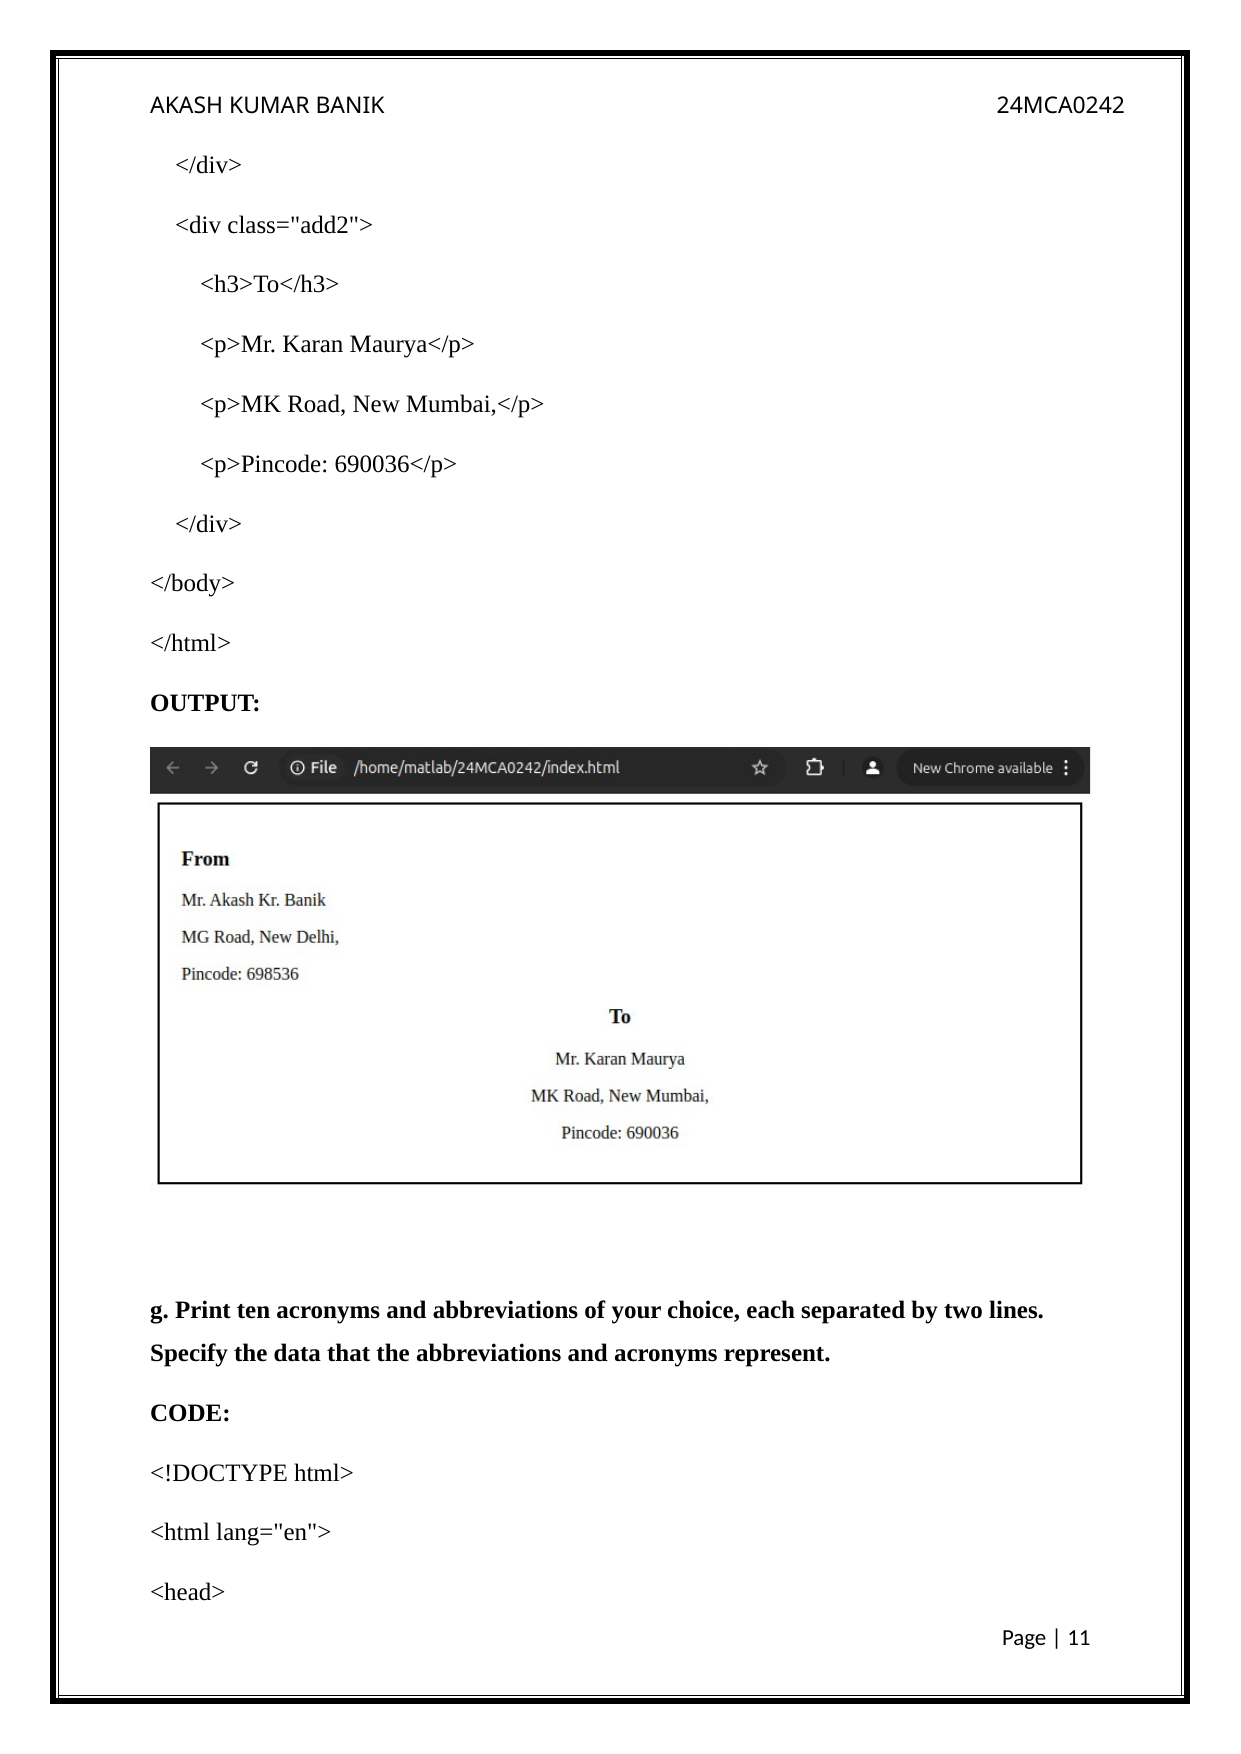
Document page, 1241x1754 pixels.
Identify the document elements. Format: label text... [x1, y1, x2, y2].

text <p>MK Road, New Mumbai,</p> [150, 389, 1090, 418]
picture [150, 747, 1091, 1205]
text </div> [150, 150, 1090, 179]
text <p>Pincode: 690036</p> [150, 449, 1090, 478]
text <div class="add2"> [150, 210, 1090, 238]
text <head> [150, 1577, 1090, 1606]
text </html> [150, 628, 1090, 657]
text CODE: [150, 1398, 1090, 1427]
text <!DOCTYPE html> [150, 1458, 1090, 1486]
text OUTPUT: [150, 688, 1090, 717]
text g. Print ten acronyms and abbreviations of your choice, each separated by two lines. Specify the data that the abbreviations and acronyms represent. [150, 1295, 1090, 1367]
text </body> [150, 568, 1090, 597]
text <h3>To</h3> [150, 269, 1090, 298]
text <p>Mr. Karan Maurya</p> [150, 329, 1090, 358]
text <html lang="en"> [150, 1517, 1090, 1546]
text </div> [150, 509, 1090, 537]
